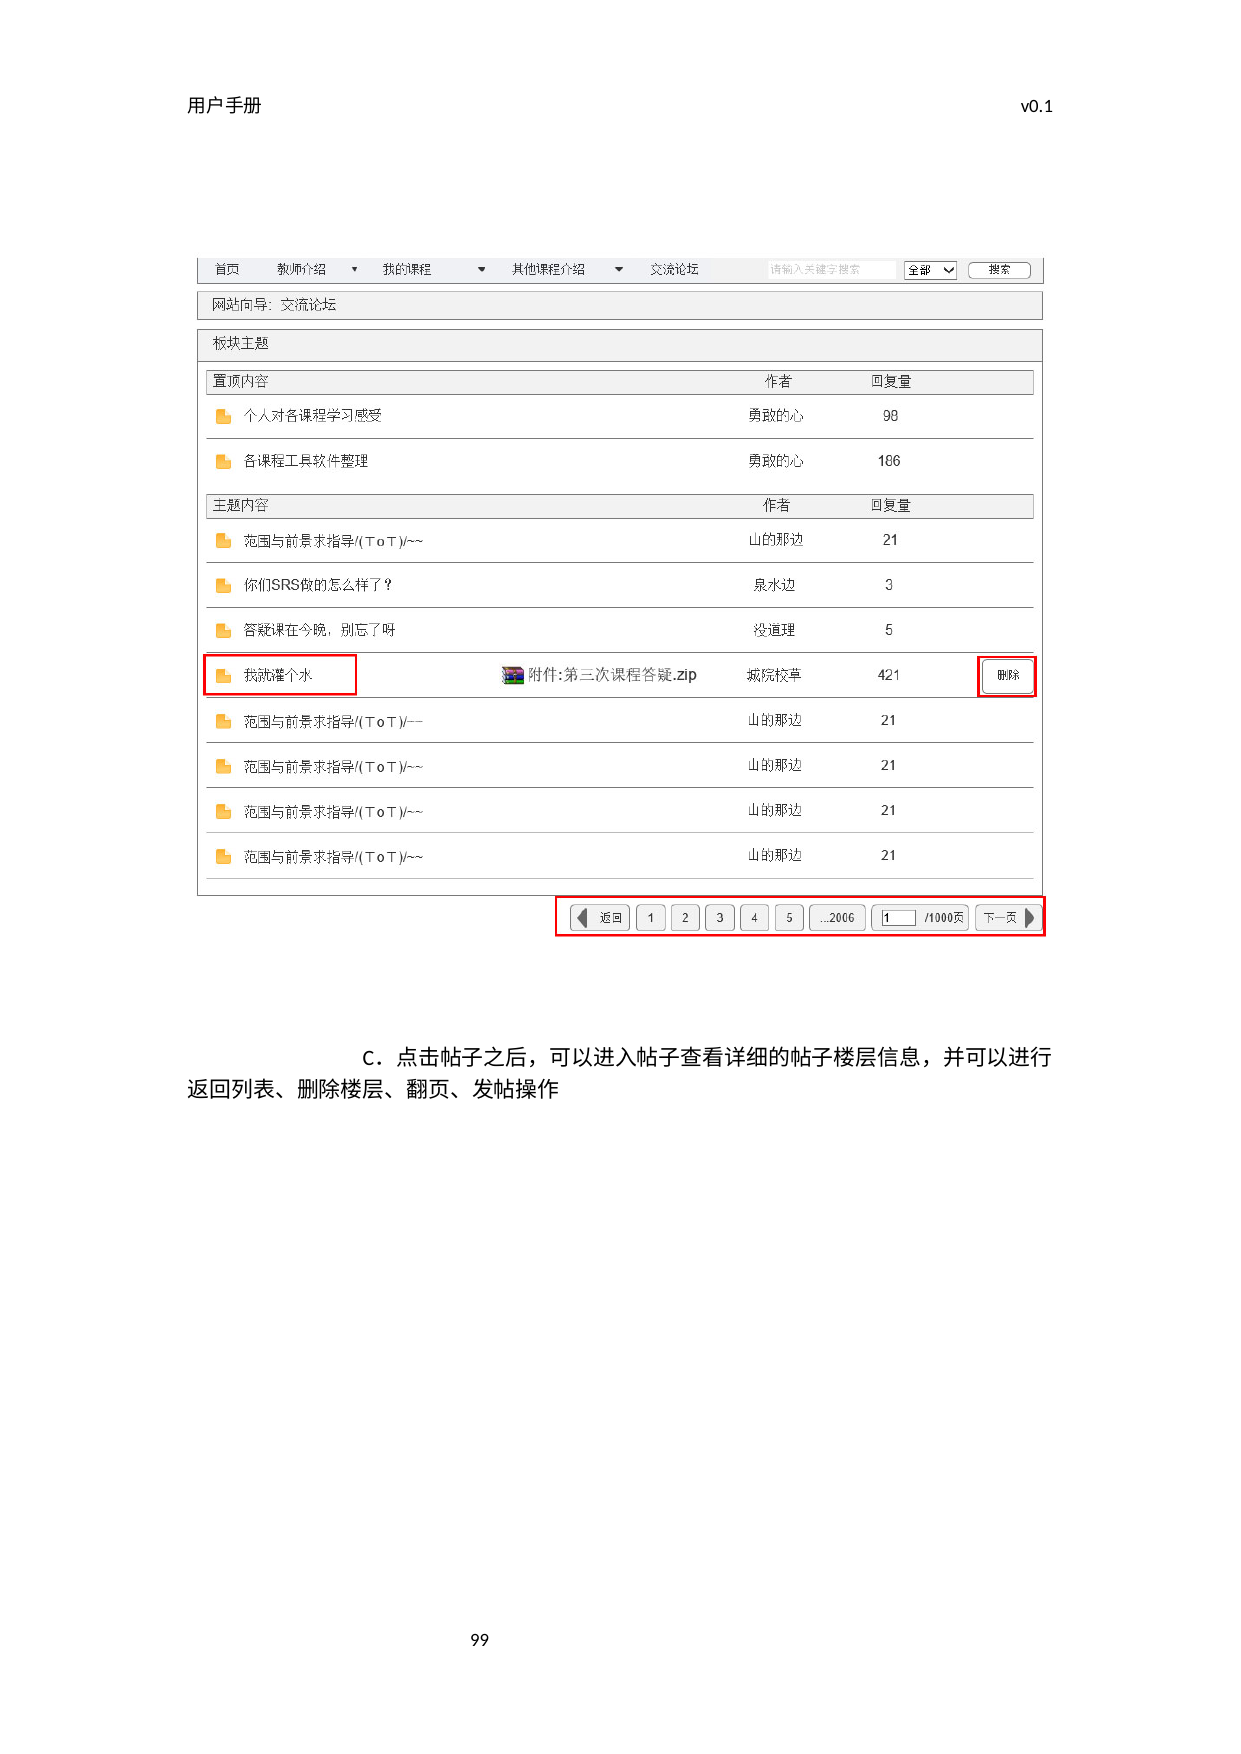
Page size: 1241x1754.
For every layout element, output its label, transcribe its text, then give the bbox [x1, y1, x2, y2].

picture [187, 162, 1053, 1028]
text C．点击帖子之后，可以进入帖子查看详细的帖子楼层信息，并可以进行返回列表、删除楼层、翻页、发帖操作 [187, 1039, 1053, 1104]
